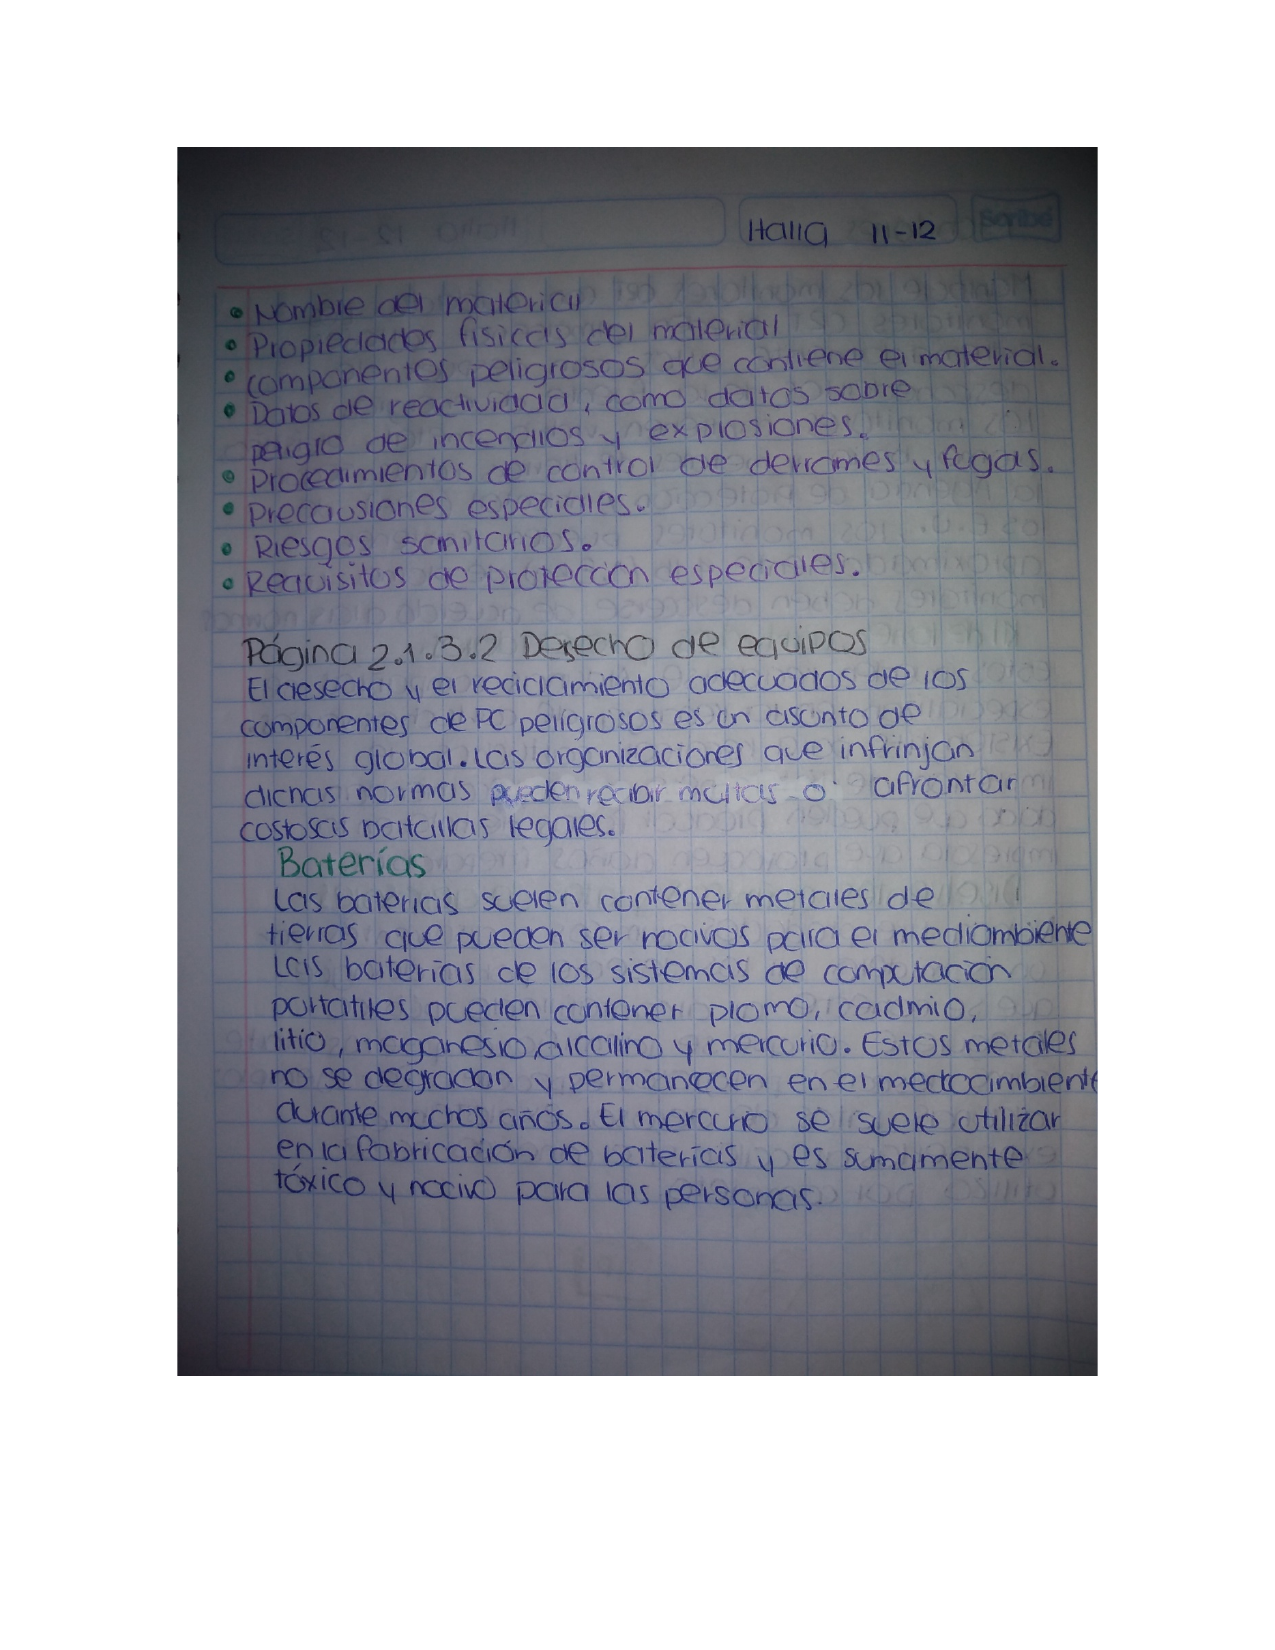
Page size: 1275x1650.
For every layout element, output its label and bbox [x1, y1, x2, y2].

picture [177, 147, 1098, 1376]
